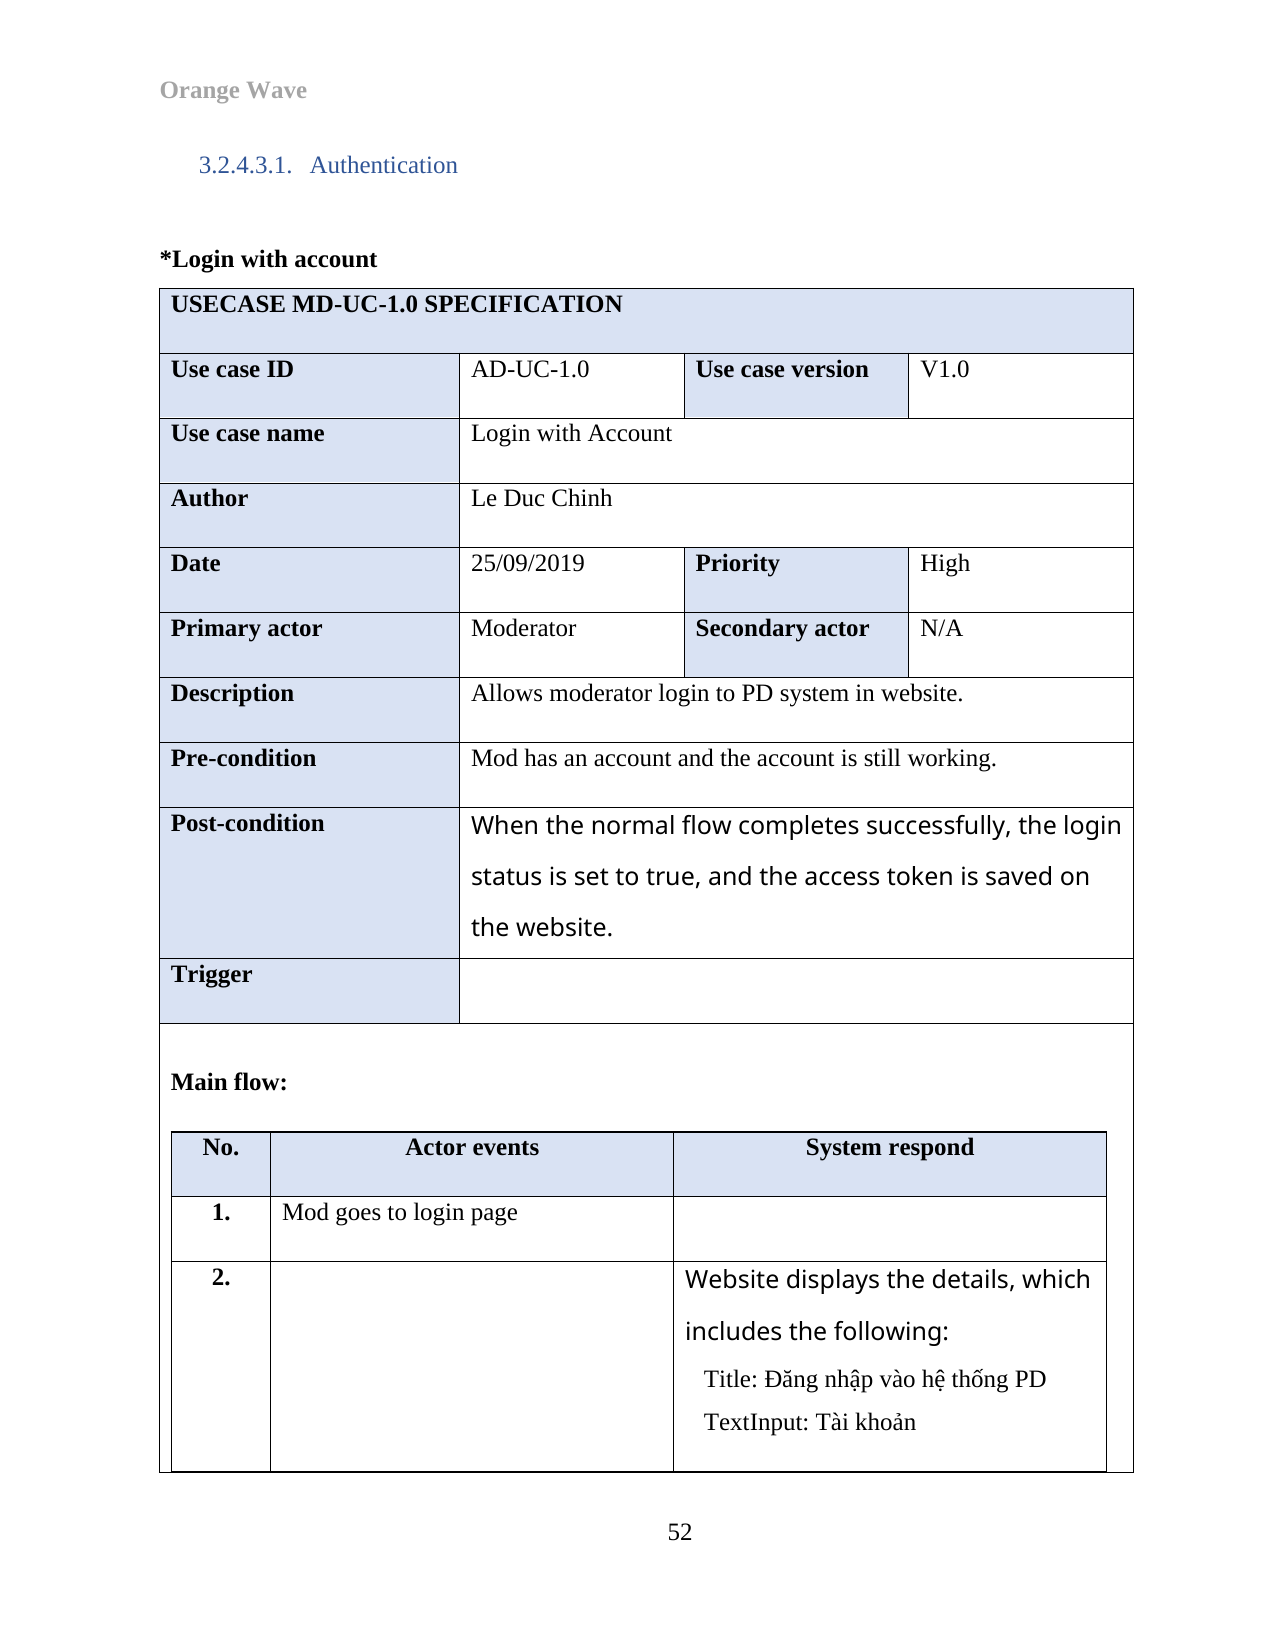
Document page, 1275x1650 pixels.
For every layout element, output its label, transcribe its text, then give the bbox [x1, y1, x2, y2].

table_cell Description [160, 678, 459, 742]
list Authentication [199, 150, 1200, 179]
table_cell AD-UC-1.0 [460, 354, 684, 417]
table_cell Primary actor [160, 613, 459, 677]
text *Login with account [159, 244, 1200, 273]
table_cell Use case name [160, 419, 459, 482]
table_cell When the normal flow completes successfully, the login status is set to true, and the access token is saved on the website. [460, 808, 1133, 958]
table_cell N/A [909, 613, 1133, 677]
table_cell Priority [685, 548, 908, 612]
table_cell Post-condition [160, 808, 459, 958]
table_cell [160, 1024, 1133, 1472]
table_cell Use case ID [160, 354, 459, 417]
table_cell Author [160, 484, 459, 547]
table_header USECASE MD-UC-1.0 SPECIFICATION [160, 289, 1133, 353]
table_cell Le Duc Chinh [460, 484, 1133, 547]
table_cell Trigger [160, 959, 459, 1023]
table_cell Use case version [685, 354, 908, 417]
table_cell 25/09/2019 [460, 548, 684, 612]
table_cell Mod has an account and the account is still working. [460, 743, 1133, 807]
table_cell Secondary actor [685, 613, 908, 677]
table_cell [460, 959, 1133, 1023]
table_cell High [909, 548, 1133, 612]
table_cell Login with Account [460, 419, 1133, 482]
table_cell Allows moderator login to PD system in website. [460, 678, 1133, 742]
table_cell Date [160, 548, 459, 612]
table_cell Pre-condition [160, 743, 459, 807]
table_cell Moderator [460, 613, 684, 677]
table_cell V1.0 [909, 354, 1133, 417]
